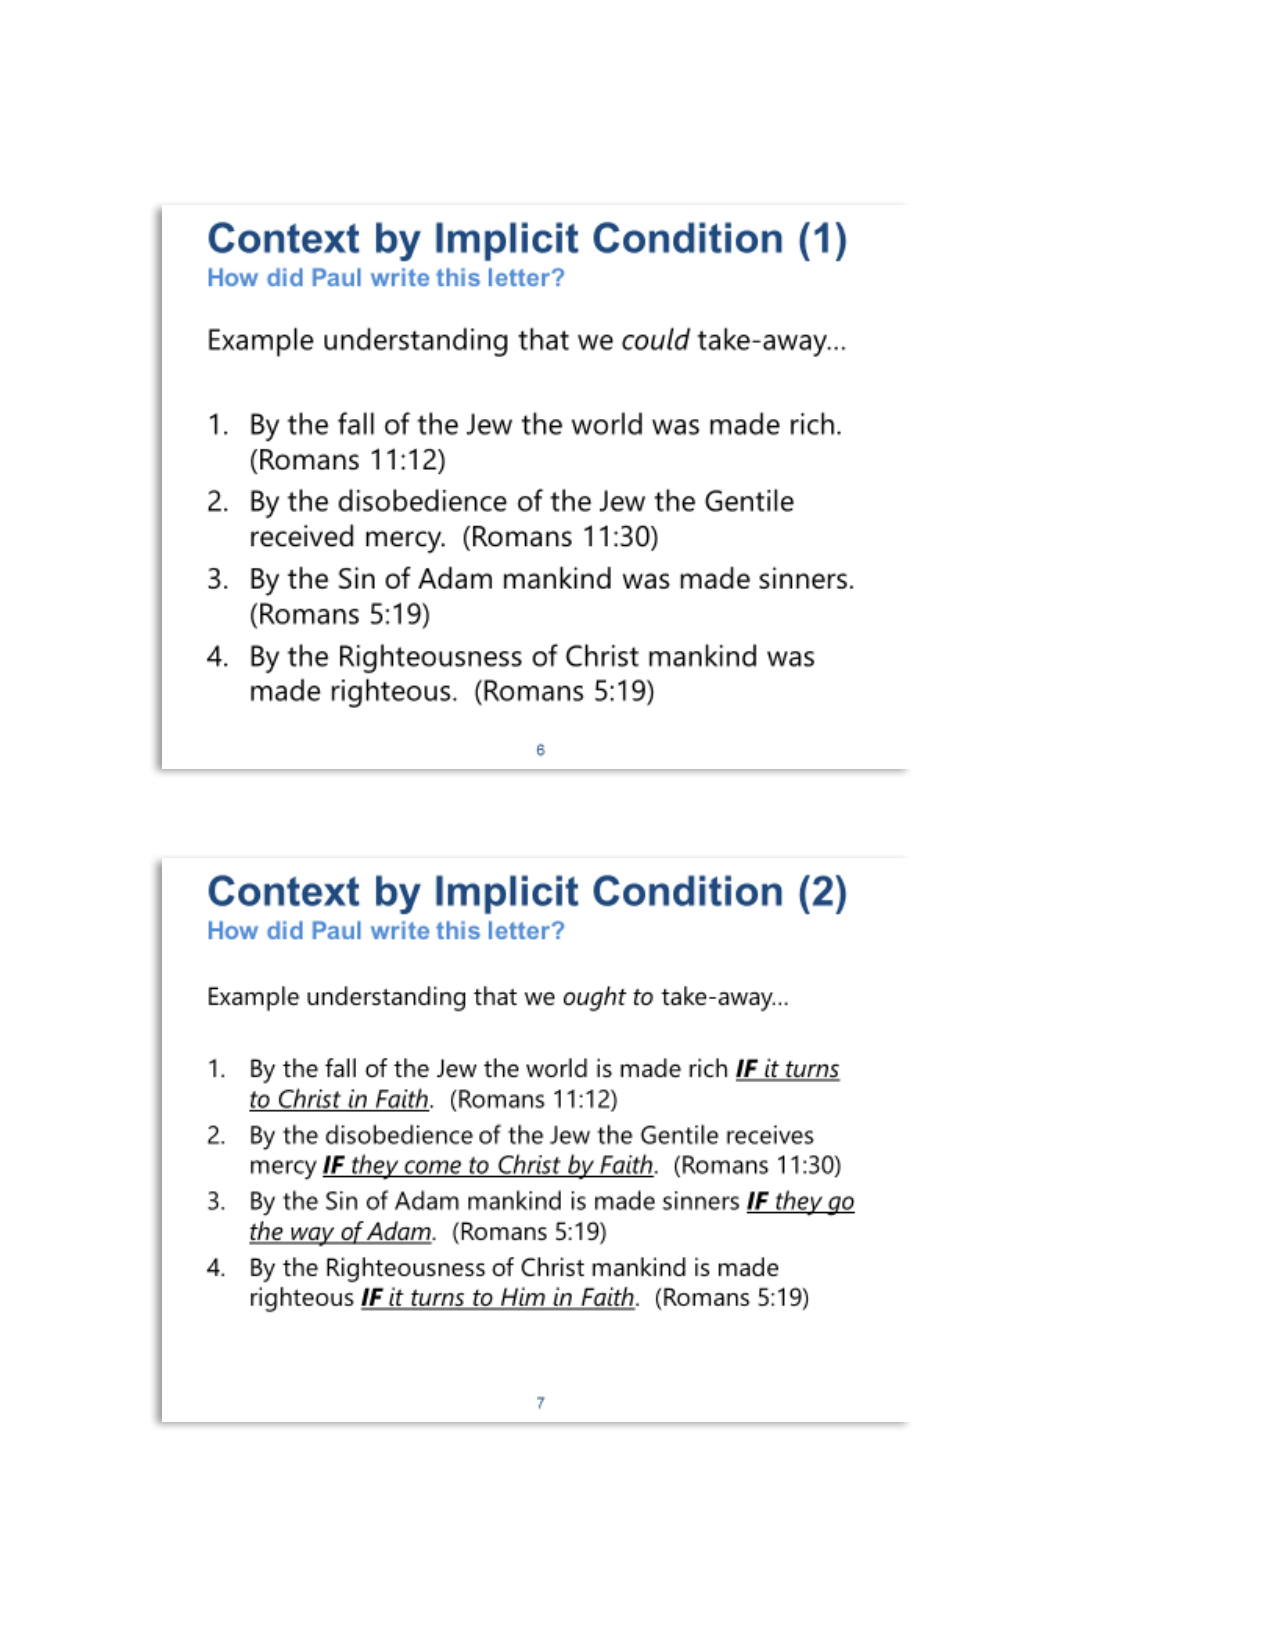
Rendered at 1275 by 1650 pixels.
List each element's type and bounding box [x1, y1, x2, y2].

picture [162, 858, 913, 1422]
picture [162, 205, 913, 769]
